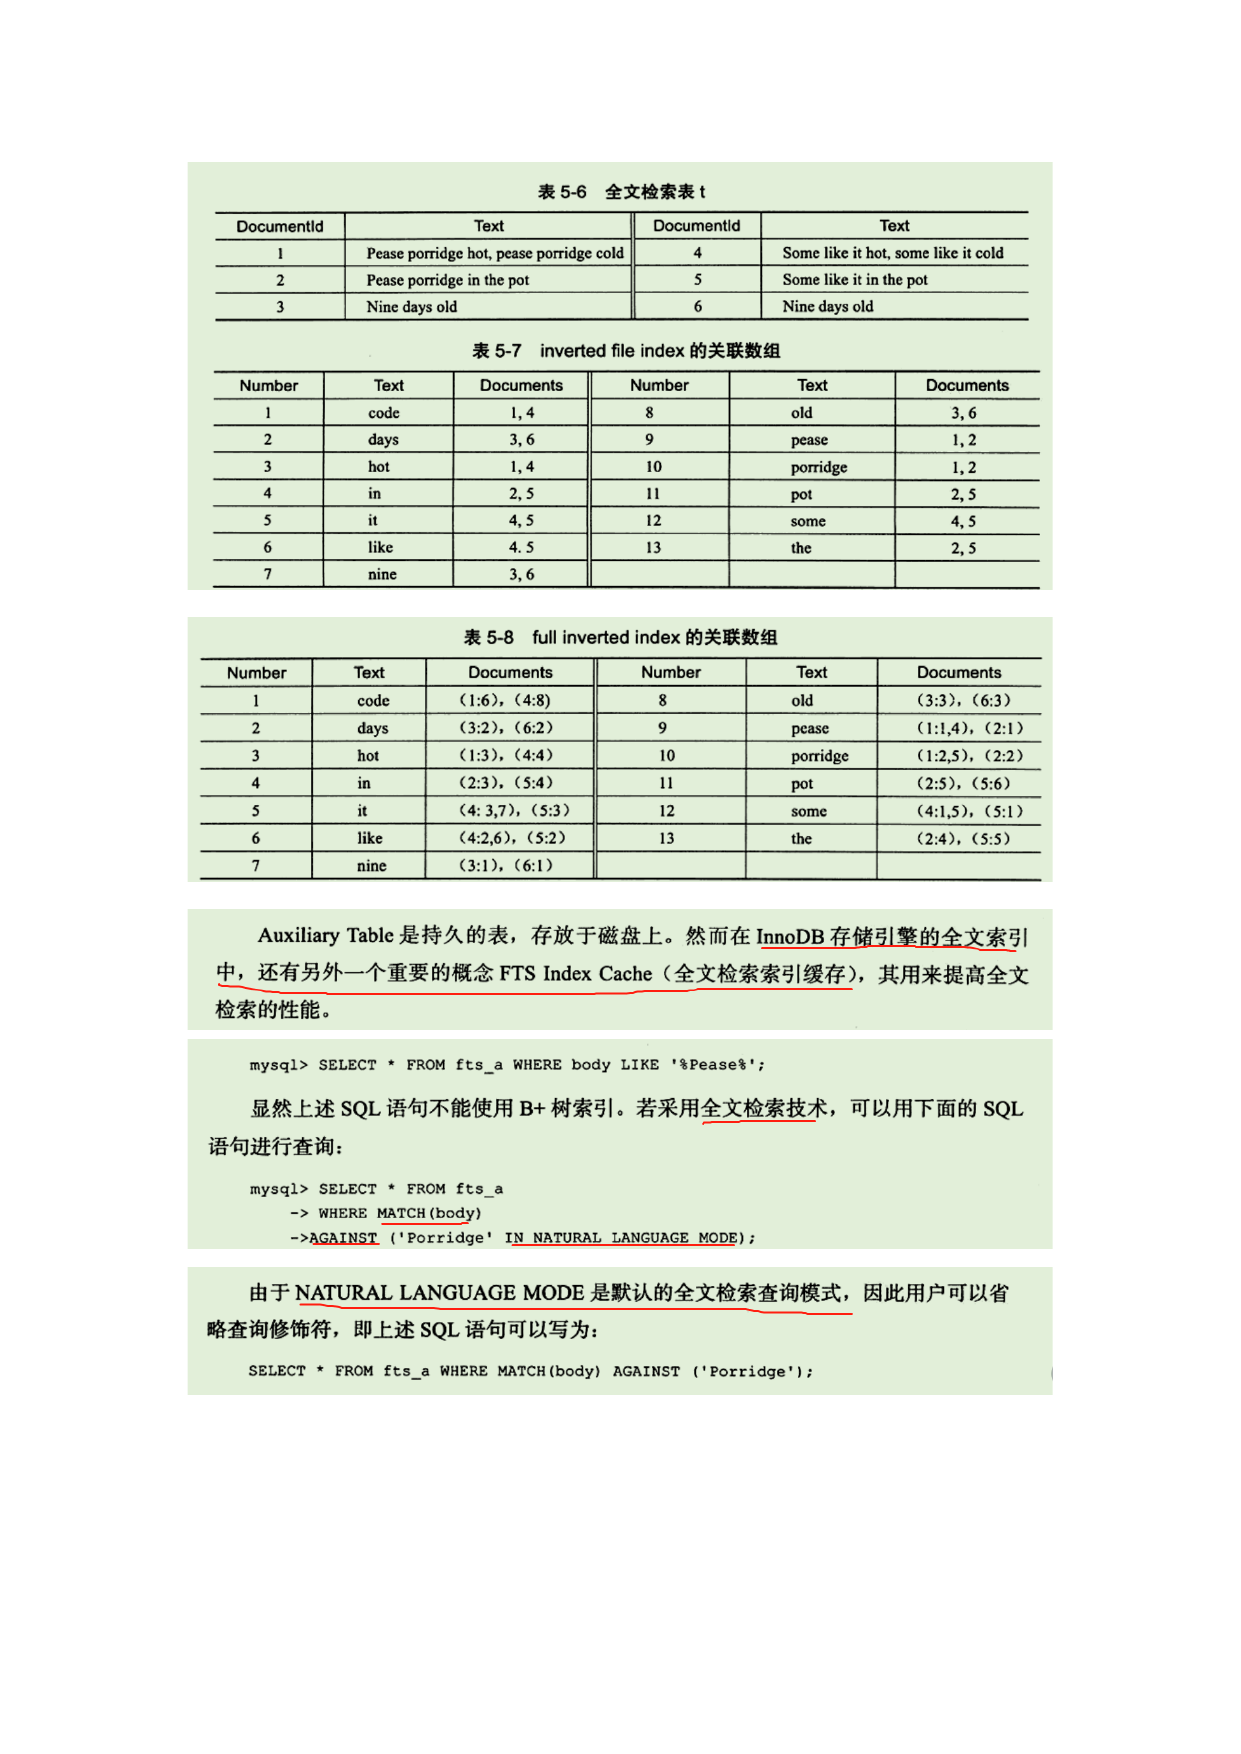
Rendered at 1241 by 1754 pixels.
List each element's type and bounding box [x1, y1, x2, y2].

picture [187, 617, 1053, 882]
picture [187, 1267, 1053, 1395]
picture [187, 162, 1053, 590]
picture [187, 1039, 1053, 1249]
picture [187, 909, 1053, 1030]
